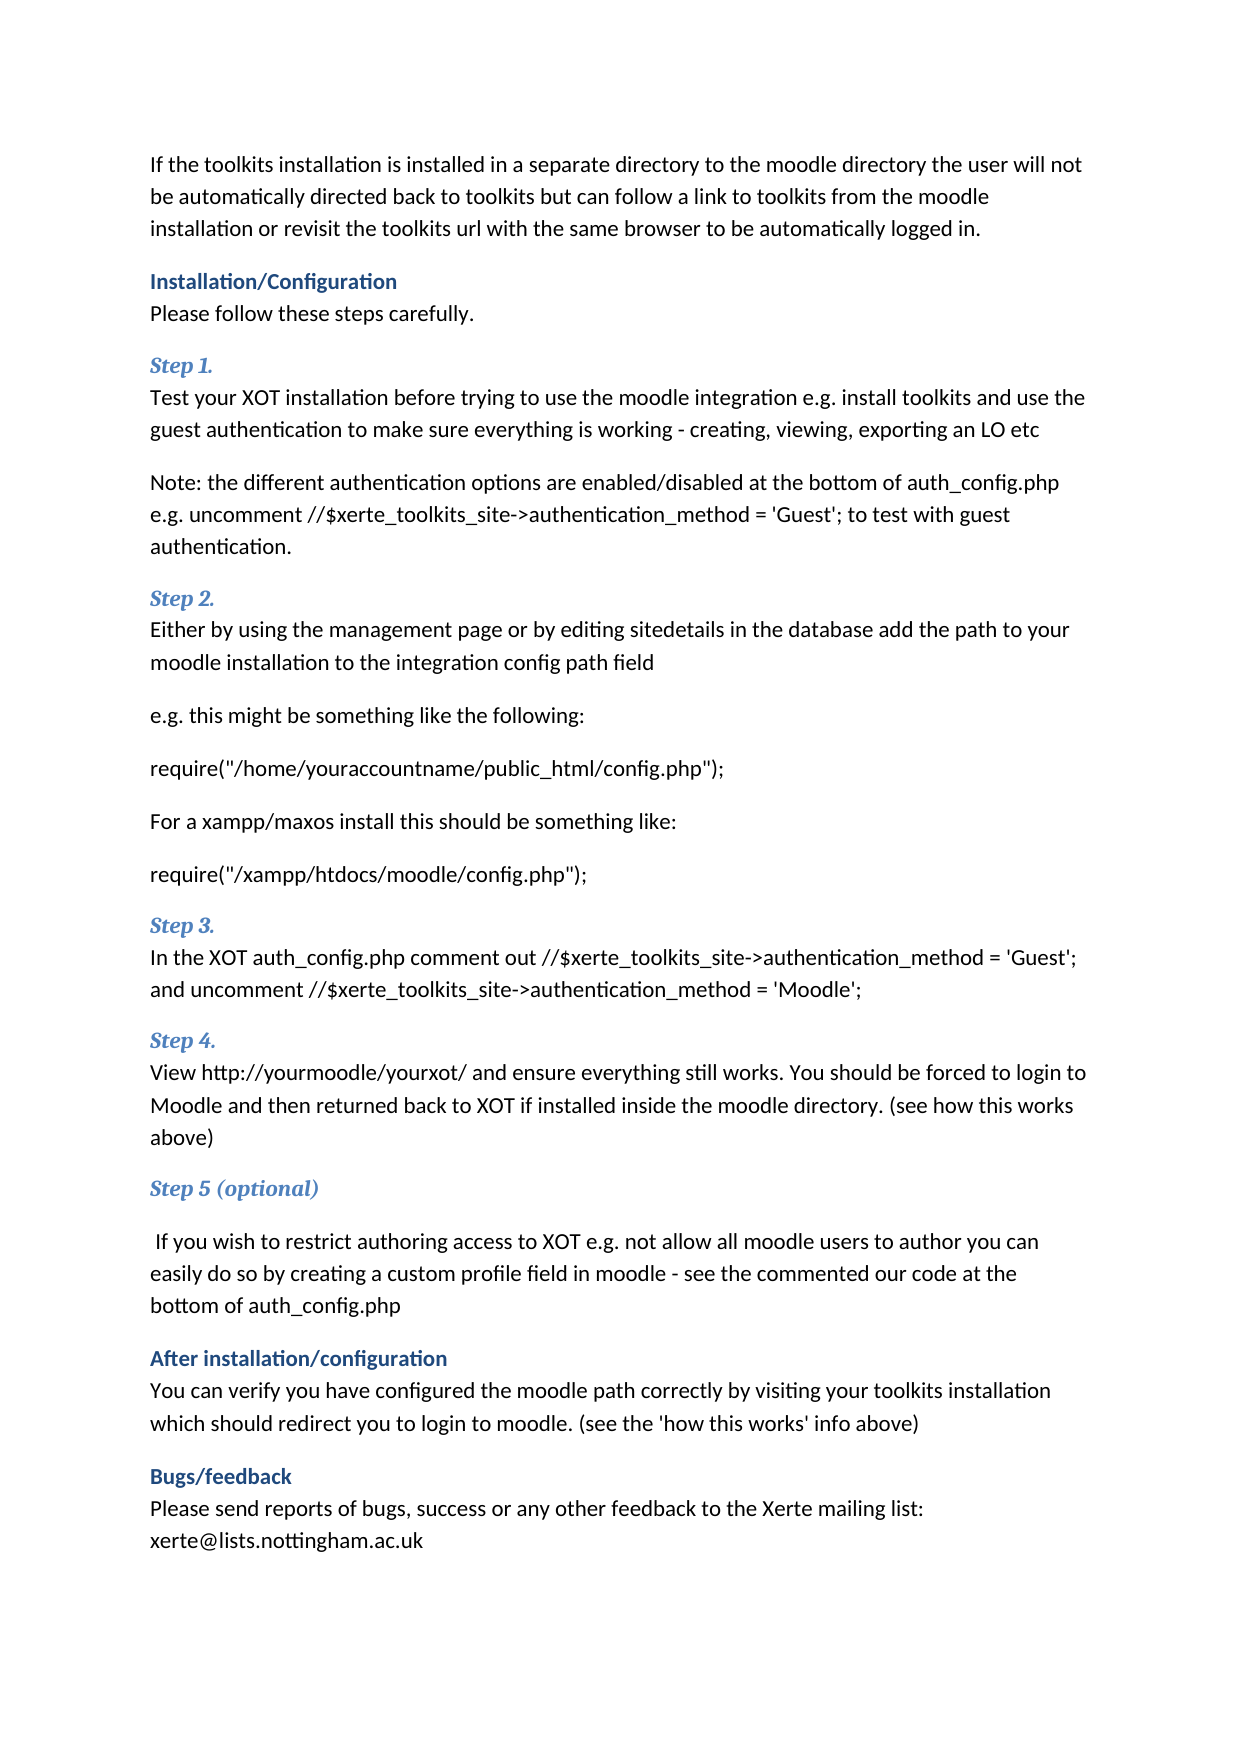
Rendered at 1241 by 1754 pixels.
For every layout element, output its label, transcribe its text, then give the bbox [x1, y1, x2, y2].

text If you wish to restrict authoring access to XOT e.g. not allow all moodle users to author you can easily do so by creating a custom profile field in moodle - see the commented our code at the bottom of auth_config.php [150, 1227, 1090, 1319]
subtitle Bugs/feedback [150, 1462, 1090, 1490]
subtitle Step 2. [150, 585, 1090, 612]
text Step 5 (optional) [150, 1176, 1090, 1202]
text Either by using the management page or by editing sitedetails in the database add the path to your moodle installation to the integration config path field [150, 616, 1090, 676]
subtitle Step 4. [150, 1028, 1090, 1055]
text require("/xampp/htdocs/moodle/config.php"); [150, 860, 1090, 888]
subtitle After installation/configuration [150, 1344, 1090, 1372]
text You can verify you have configured the moodle path correctly by visiting your toolkits installation which should redirect you to login to moodle. (see the 'how this works' info above) [150, 1377, 1090, 1437]
text View http://yourmoodle/yourxot/ and ensure everything still works. You should be forced to login to Moodle and then returned back to XOT if installed inside the moodle directory. (see how this works above) [150, 1058, 1090, 1151]
text If the toolkits installation is installed in a separate directory to the moodle directory the user will not be automatically directed back to toolkits but can follow a link to toolkits from the moodle installation or revisit the toolkits url with the same browser to be automatically logged in. [150, 150, 1090, 242]
text Test your XOT installation before trying to use the moodle integration e.g. install toolkits and use the guest authentication to make sure everything is working - creating, viewing, exporting an LO etc [150, 383, 1090, 443]
subtitle Installation/Configuration [150, 267, 1090, 295]
text For a xampp/maxos install this should be something like: [150, 807, 1090, 835]
text Please follow these steps carefully. [150, 299, 1090, 328]
text In the XOT auth_config.php comment out //$xerte_toolkits_site->authentication_method = 'Guest'; and uncomment //$xerte_toolkits_site->authentication_method = 'Moodle'; [150, 943, 1090, 1003]
text Note: the different authentication options are enabled/disabled at the bottom of auth_config.php e.g. uncomment //$xerte_toolkits_site->authentication_method = 'Guest'; to test with guest authentication. [150, 468, 1090, 560]
text e.g. this might be something like the following: [150, 701, 1090, 729]
text require("/home/youraccountname/public_html/config.php"); [150, 754, 1090, 782]
text Please send reports of bugs, success or any other feedback to the Xerte mailing list: xerte@lists.nottingham.ac.uk [150, 1494, 1090, 1554]
subtitle Step 3. [150, 913, 1090, 939]
subtitle Step 1. [150, 353, 1090, 379]
